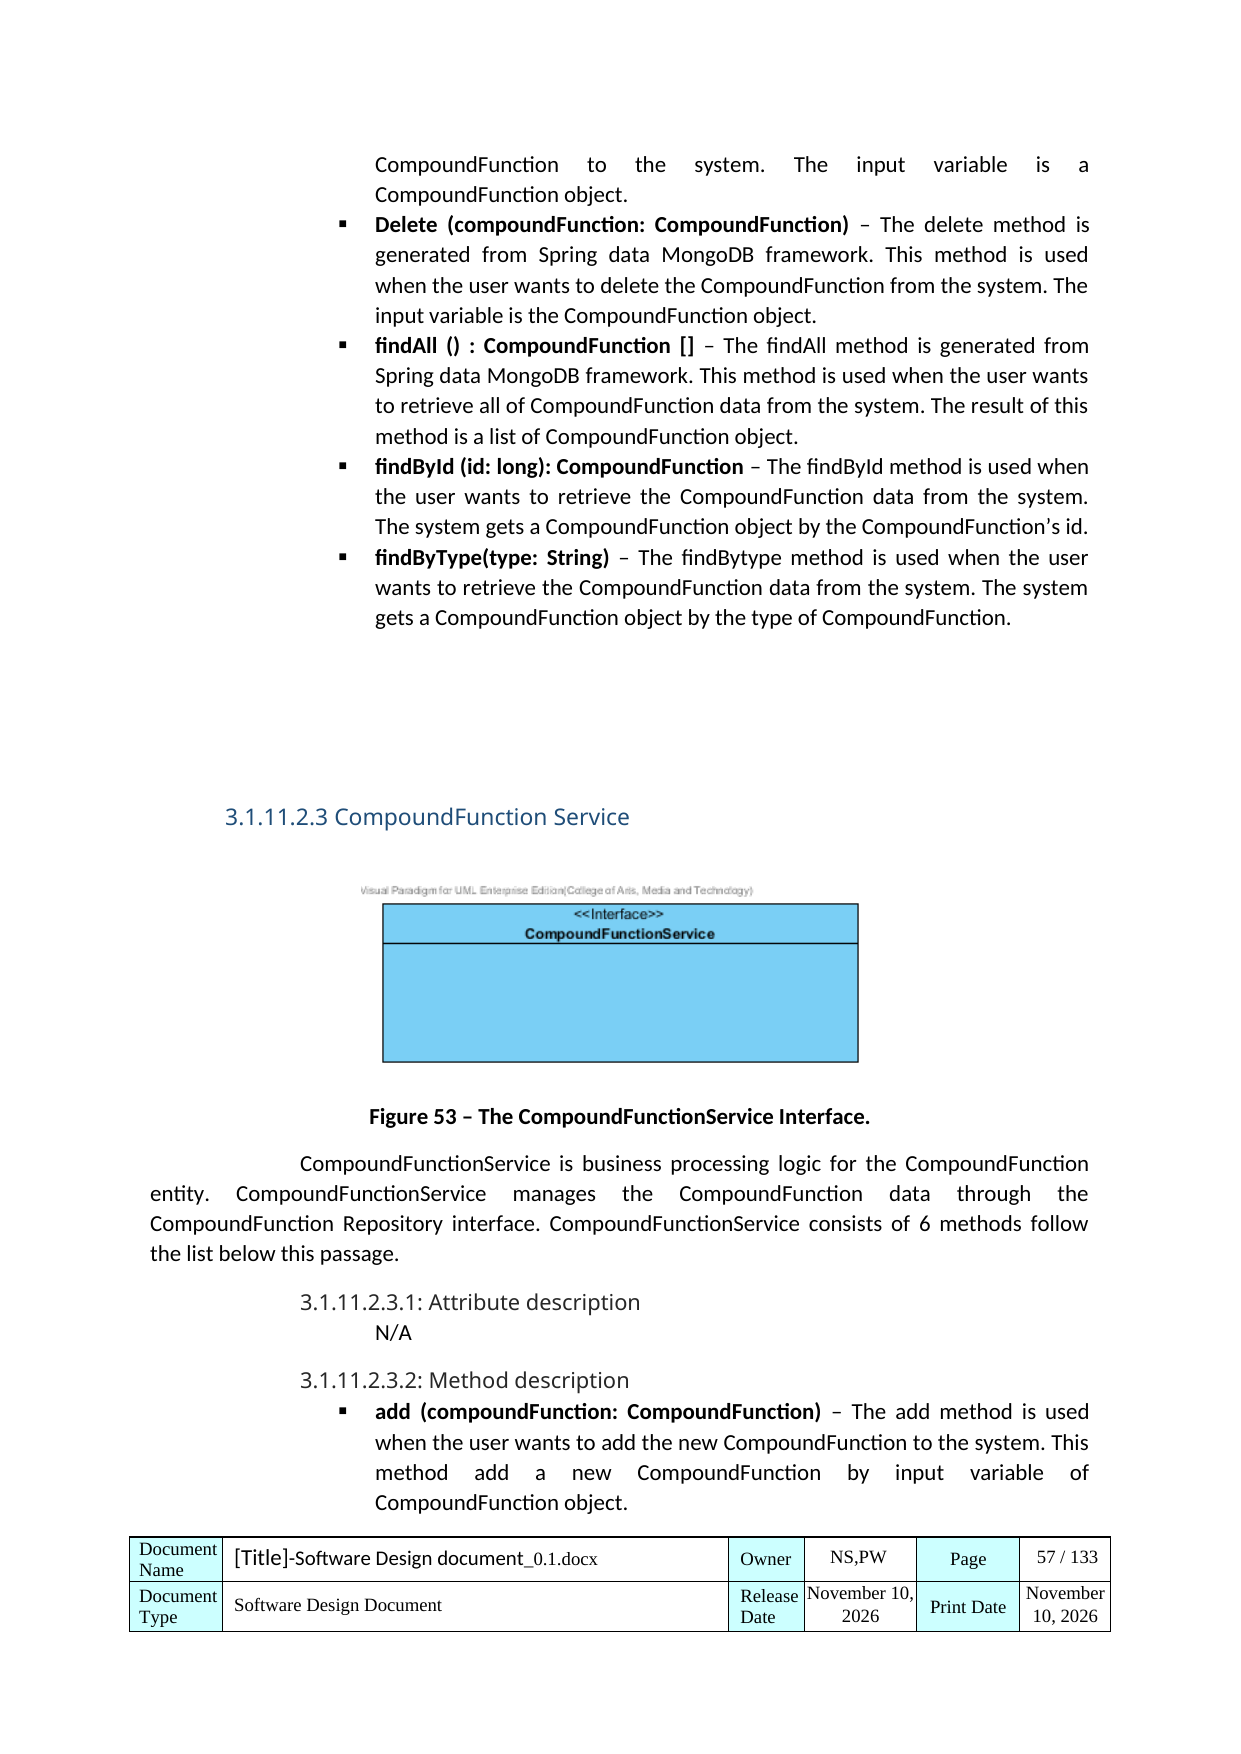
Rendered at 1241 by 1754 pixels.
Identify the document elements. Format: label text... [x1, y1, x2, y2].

text Figure 53 – The CompoundFunctionService Interface. [150, 1102, 1090, 1130]
picture [361, 881, 880, 1084]
list findByType(type: String) – The findBytype method is used when the user wants to retrieve the CompoundFunction data from the system. The system gets a CompoundFunction object by the type of CompoundFunction. [337, 543, 1090, 631]
subtitle 3.1.11.2.3.2: Method description [262, 1365, 1090, 1395]
subtitle 3.1.11.2.3.1: Attribute description [225, 1286, 1090, 1316]
list Delete (compoundFunction: CompoundFunction) – The delete method is generated from Spring data MongoDB framework. This method is used when the user wants to delete the CompoundFunction from the system. The input variable is the CompoundFunction object. [337, 210, 1090, 329]
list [337, 150, 1090, 208]
text CompoundFunctionService is business processing logic for the CompoundFunction entity. CompoundFunctionService manages the CompoundFunction data through the CompoundFunction Repository interface. CompoundFunctionService consists of 6 methods follow the list below this passage. [150, 1149, 1090, 1268]
list findAll () : CompoundFunction [] – The findAll method is generated from Spring data MongoDB framework. This method is used when the user wants to retrieve all of CompoundFunction data from the system. The result of this method is a list of CompoundFunction object. [337, 331, 1090, 450]
list add (compoundFunction: CompoundFunction) – The add method is used when the user wants to add the new CompoundFunction to the system. This method add a new CompoundFunction by input variable of CompoundFunction object. [337, 1397, 1090, 1516]
list findById (id: long): CompoundFunction – The findById method is used when the user wants to retrieve the CompoundFunction data from the system. The system gets a CompoundFunction object by the CompoundFunction’s id. [337, 452, 1090, 541]
text N/A [150, 1318, 1090, 1347]
subtitle 3.1.11.2.3 CompoundFunction Service [150, 801, 1090, 832]
